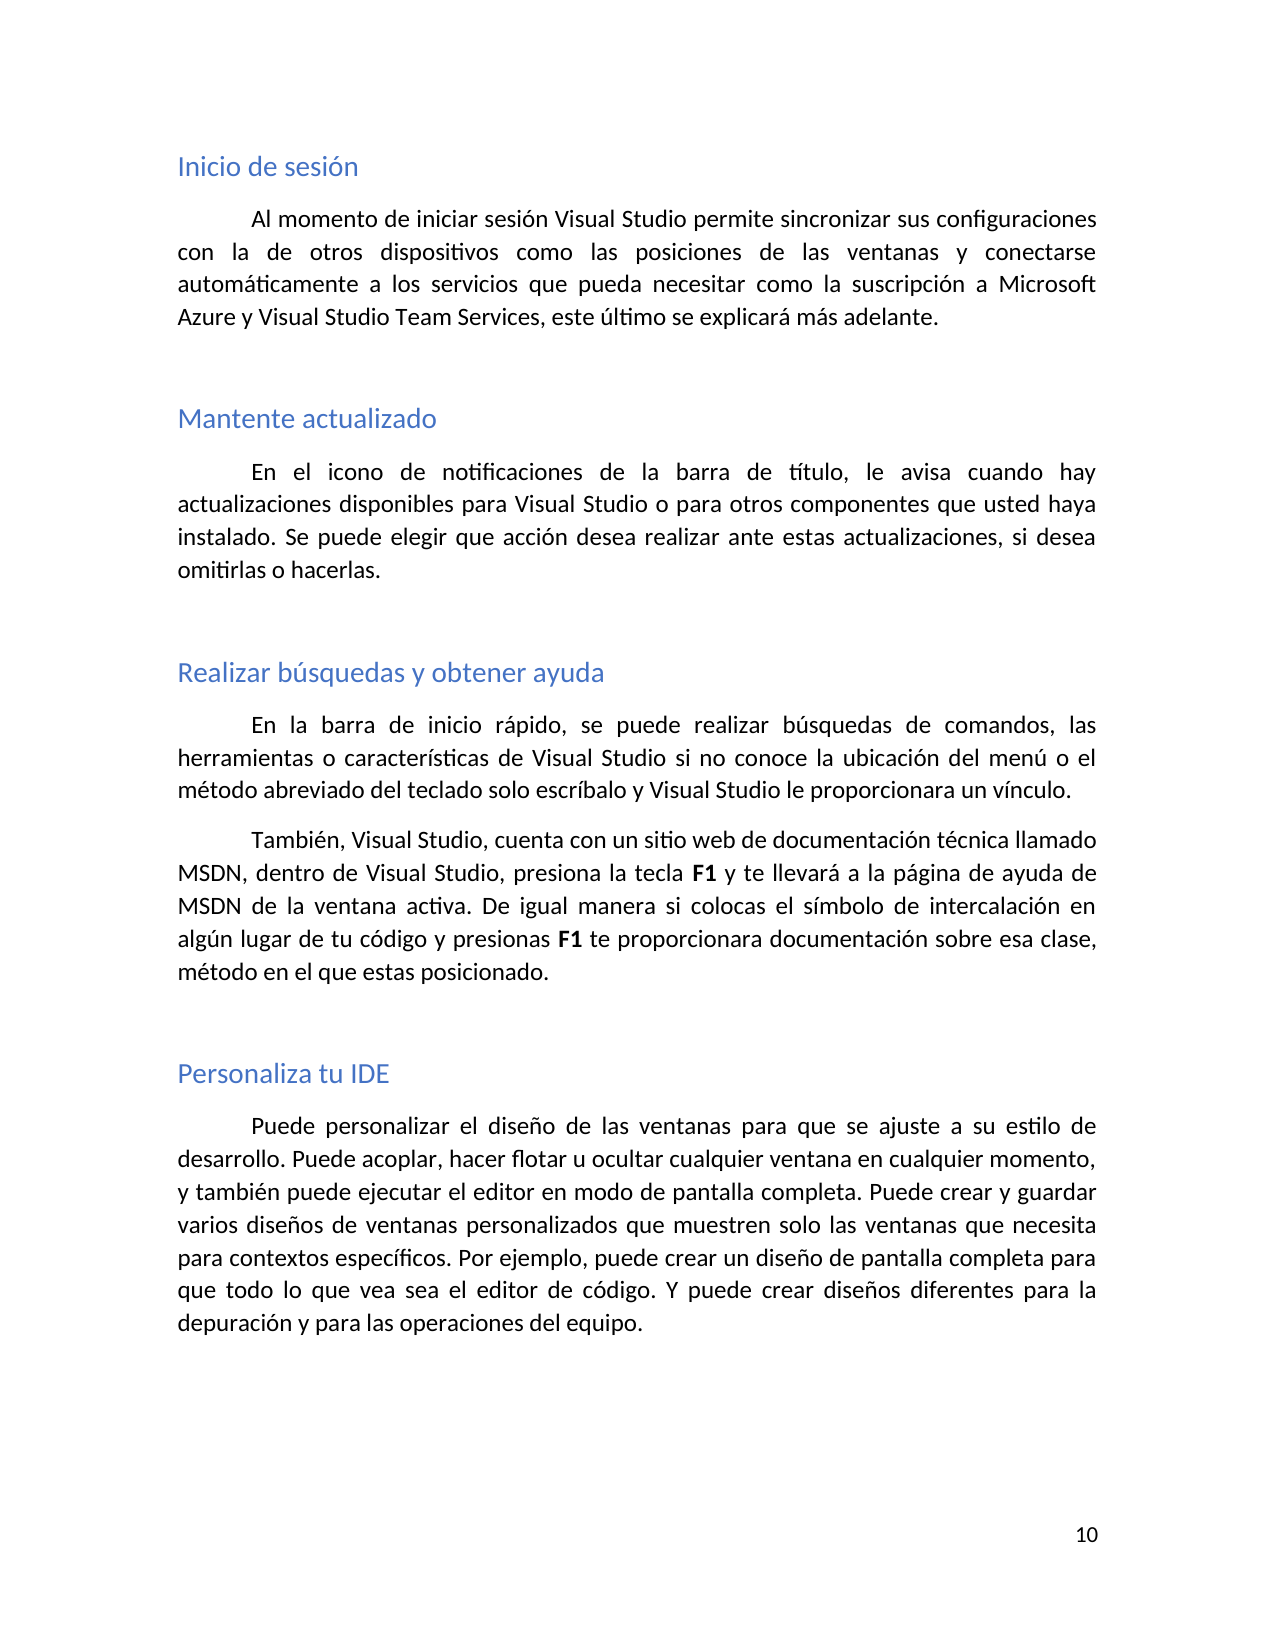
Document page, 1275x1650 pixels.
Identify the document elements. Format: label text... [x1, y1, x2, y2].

text Puede personalizar el diseño de las ventanas para que se ajuste a su estilo de desarrollo. Puede acoplar, hacer flotar u ocultar cualquier ventana en cualquier momento, y también puede ejecutar el editor en modo de pantalla completa. Puede crear y guardar varios diseños de ventanas personalizados que muestren solo las ventanas que necesita para contextos específicos. Por ejemplo, puede crear un diseño de pantalla completa para que todo lo que vea sea el editor de código. Y puede crear diseños diferentes para la depuración y para las operaciones del equipo. [177, 1110, 1098, 1338]
text Personaliza tu IDE [177, 1055, 1098, 1091]
text Al momento de iniciar sesión Visual Studio permite sincronizar sus configuraciones con la de otros dispositivos como las posiciones de las ventanas y conectarse automáticamente a los servicios que pueda necesitar como la suscripción a Microsoft Azure y Visual Studio Team Services, este último se explicará más adelante. [177, 203, 1098, 332]
text En el icono de notificaciones de la barra de título, le avisa cuando hay actualizaciones disponibles para Visual Studio o para otros componentes que usted haya instalado. Se puede elegir que acción desea realizar ante estas actualizaciones, si desea omitirlas o hacerlas. [177, 456, 1098, 585]
text Realizar búsquedas y obtener ayuda [177, 654, 1098, 689]
text Inicio de sesión [177, 148, 1098, 183]
text En la barra de inicio rápido, se puede realizar búsquedas de comandos, las herramientas o características de Visual Studio si no conoce la ubicación del menú o el método abreviado del teclado solo escríbalo y Visual Studio le proporcionara un vínculo. [177, 709, 1098, 805]
text Mantente actualizado [177, 401, 1098, 436]
text También, Visual Studio, cuenta con un sitio web de documentación técnica llamado MSDN, dentro de Visual Studio, presiona la tecla F1 y te llevará a la página de ayuda de MSDN de la ventana activa. De igual manera si colocas el símbolo de intercalación en algún lugar de tu código y presionas F1 te proporcionara documentación sobre esa clase, método en el que estas posicionado. [177, 824, 1098, 986]
